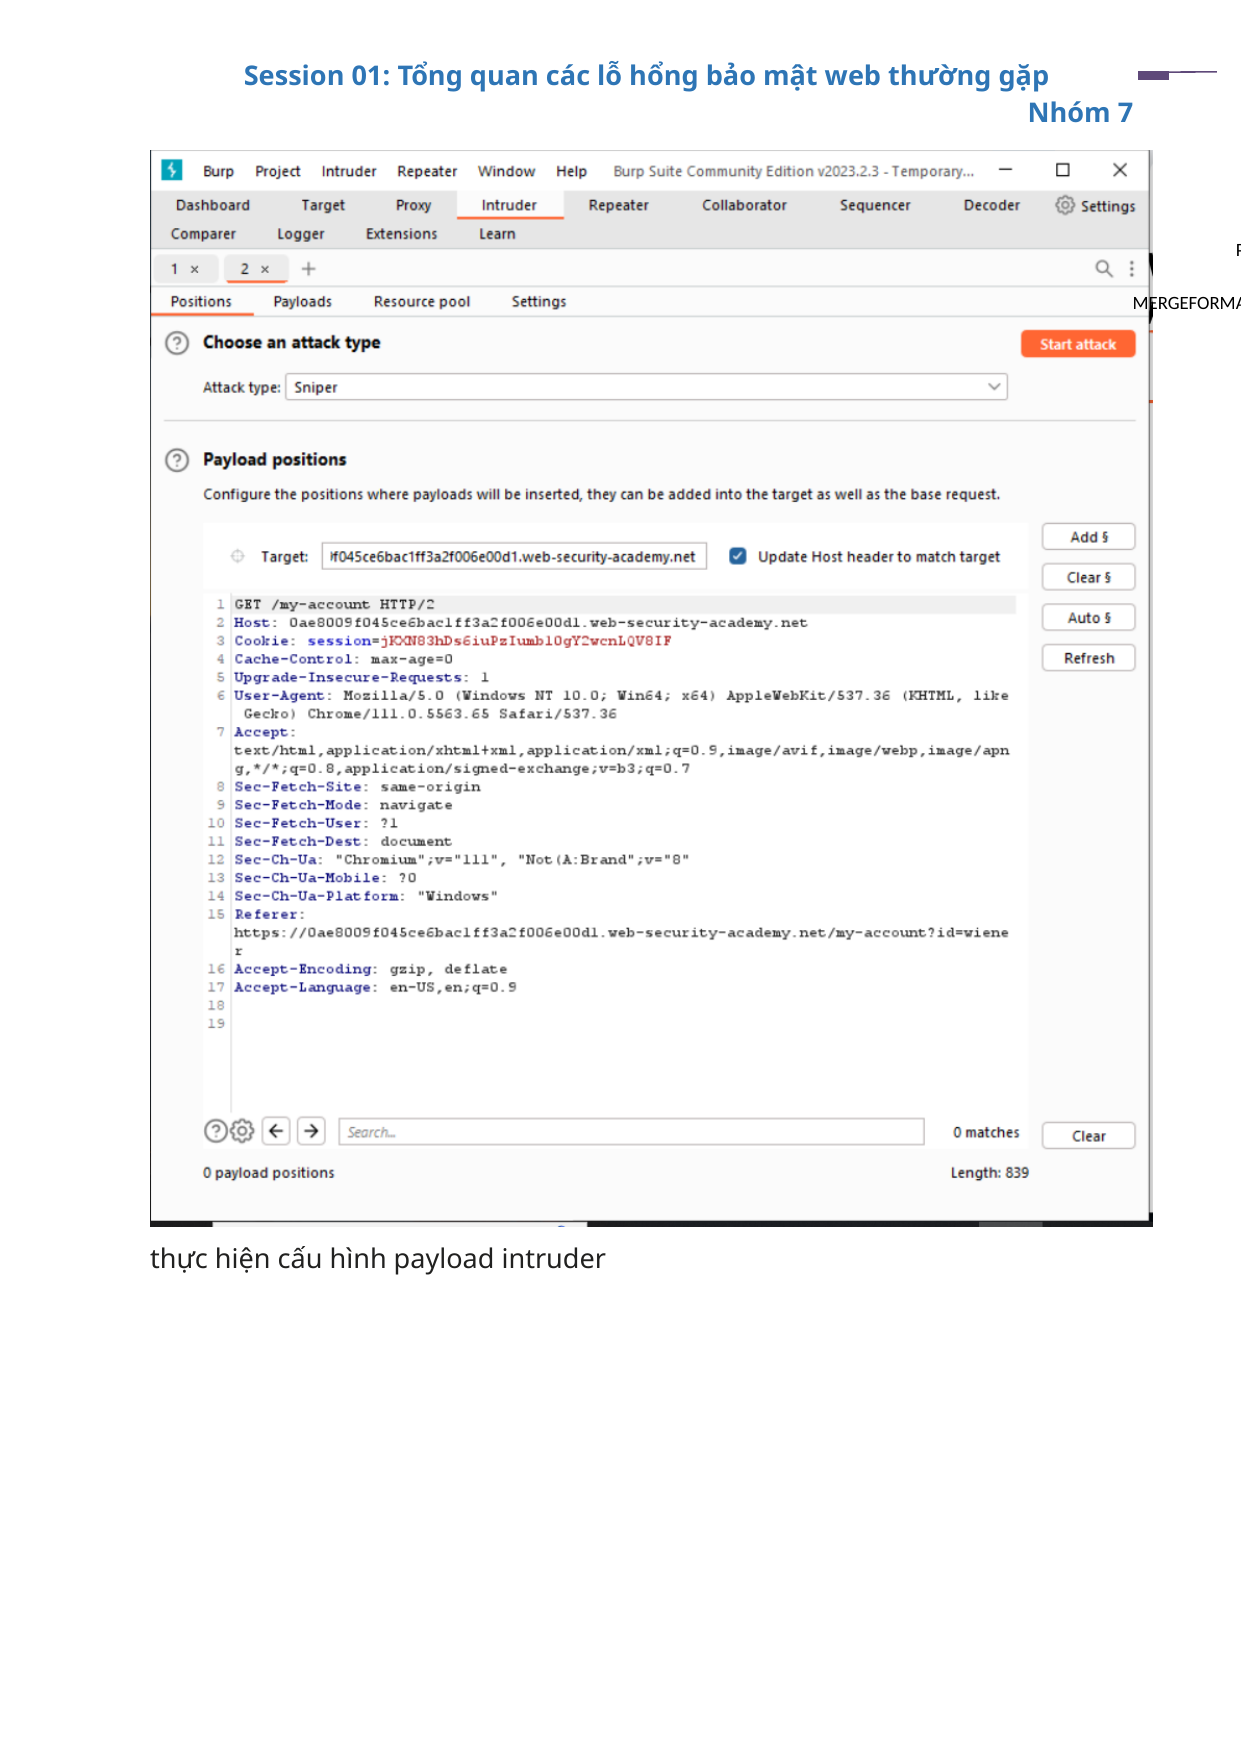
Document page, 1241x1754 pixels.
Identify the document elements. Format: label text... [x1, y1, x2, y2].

text thực hiện cấu hình payload intruder [150, 1239, 1153, 1276]
picture [150, 150, 1153, 1227]
